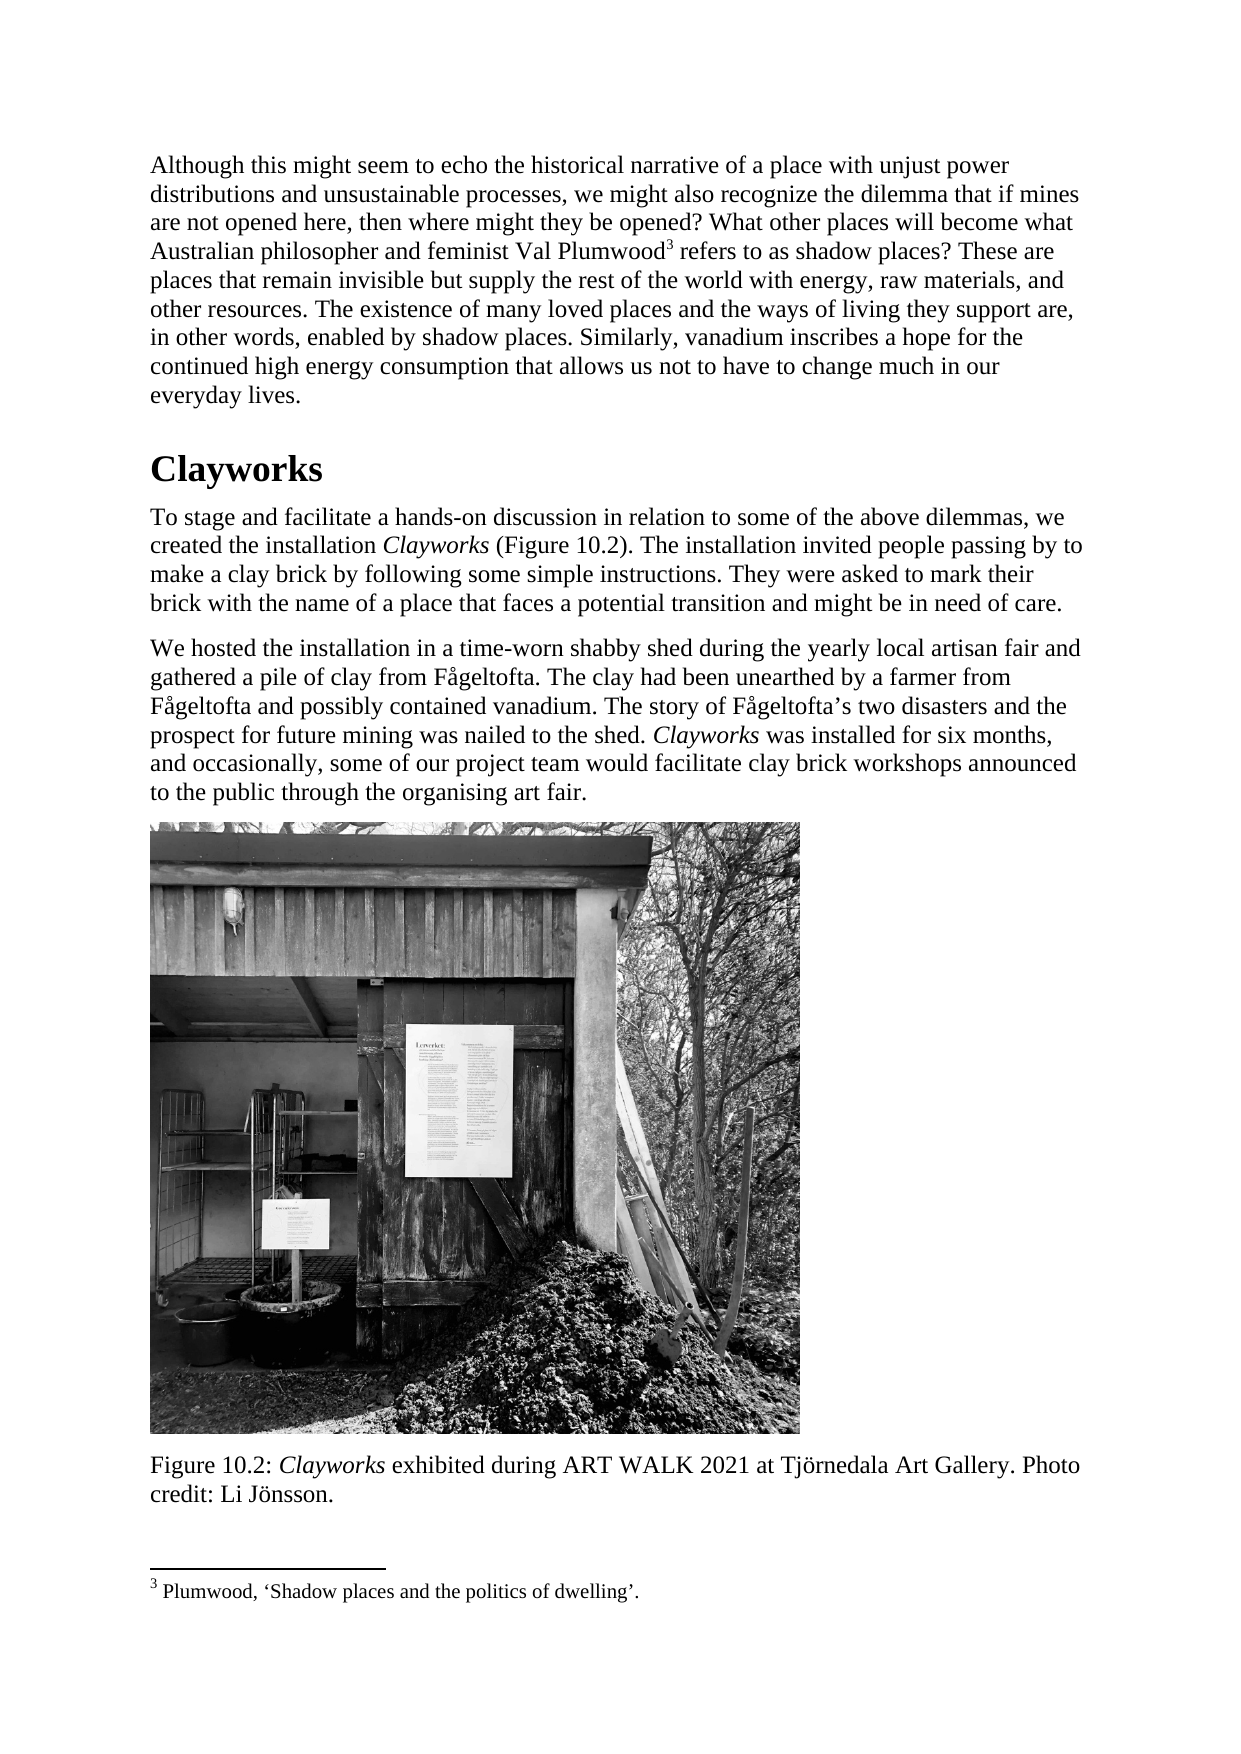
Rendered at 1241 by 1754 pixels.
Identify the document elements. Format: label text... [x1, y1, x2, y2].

subtitle Clayworks [150, 446, 1090, 489]
text Although this might seem to echo the historical narrative of a place with unjust power distributions and unsustainable processes, we might also recognize the dilemma that if mines are not opened here, then where might they be opened? What other places will become what Australian philosopher and feminist Val Plumwood refers to as shadow places? These are places that remain invisible but supply the rest of the world with energy, raw materials, and other resources. The existence of many loved places and the ways of living they support are, in other words, enabled by shadow places. Similarly, vanadium inscribes a hope for the continued high energy consumption that allows us not to have to change much in our everyday lives. [150, 150, 1090, 409]
text To stage and facilitate a hands-on discussion in relation to some of the above dilemmas, we created the installation Clayworks (Figure 10.2). The installation invited people passing by to make a clay brick by following some simple instructions. They were asked to mark their brick with the name of a place that faces a potential transition and might be in need of care. [150, 502, 1090, 617]
text Figure 10.2: Clayworks exhibited during ART WALK 2021 at Tjörnedala Art Gallery. Photo credit: Li Jönsson. [150, 1450, 1090, 1508]
text We hosted the installation in a time-worn shabby shed during the yearly local artisan fair and gathered a pile of clay from Fågeltofta. The clay had been unearthed by a farmer from Fågeltofta and possibly contained vanadium. The story of Fågeltofta’s two disasters and the prospect for future mining was nailed to the shed. Clayworks was installed for six months, and occasionally, some of our project team would facilitate clay brick workshops announced to the public through the organising art fair. [150, 633, 1090, 806]
picture [150, 822, 800, 1434]
